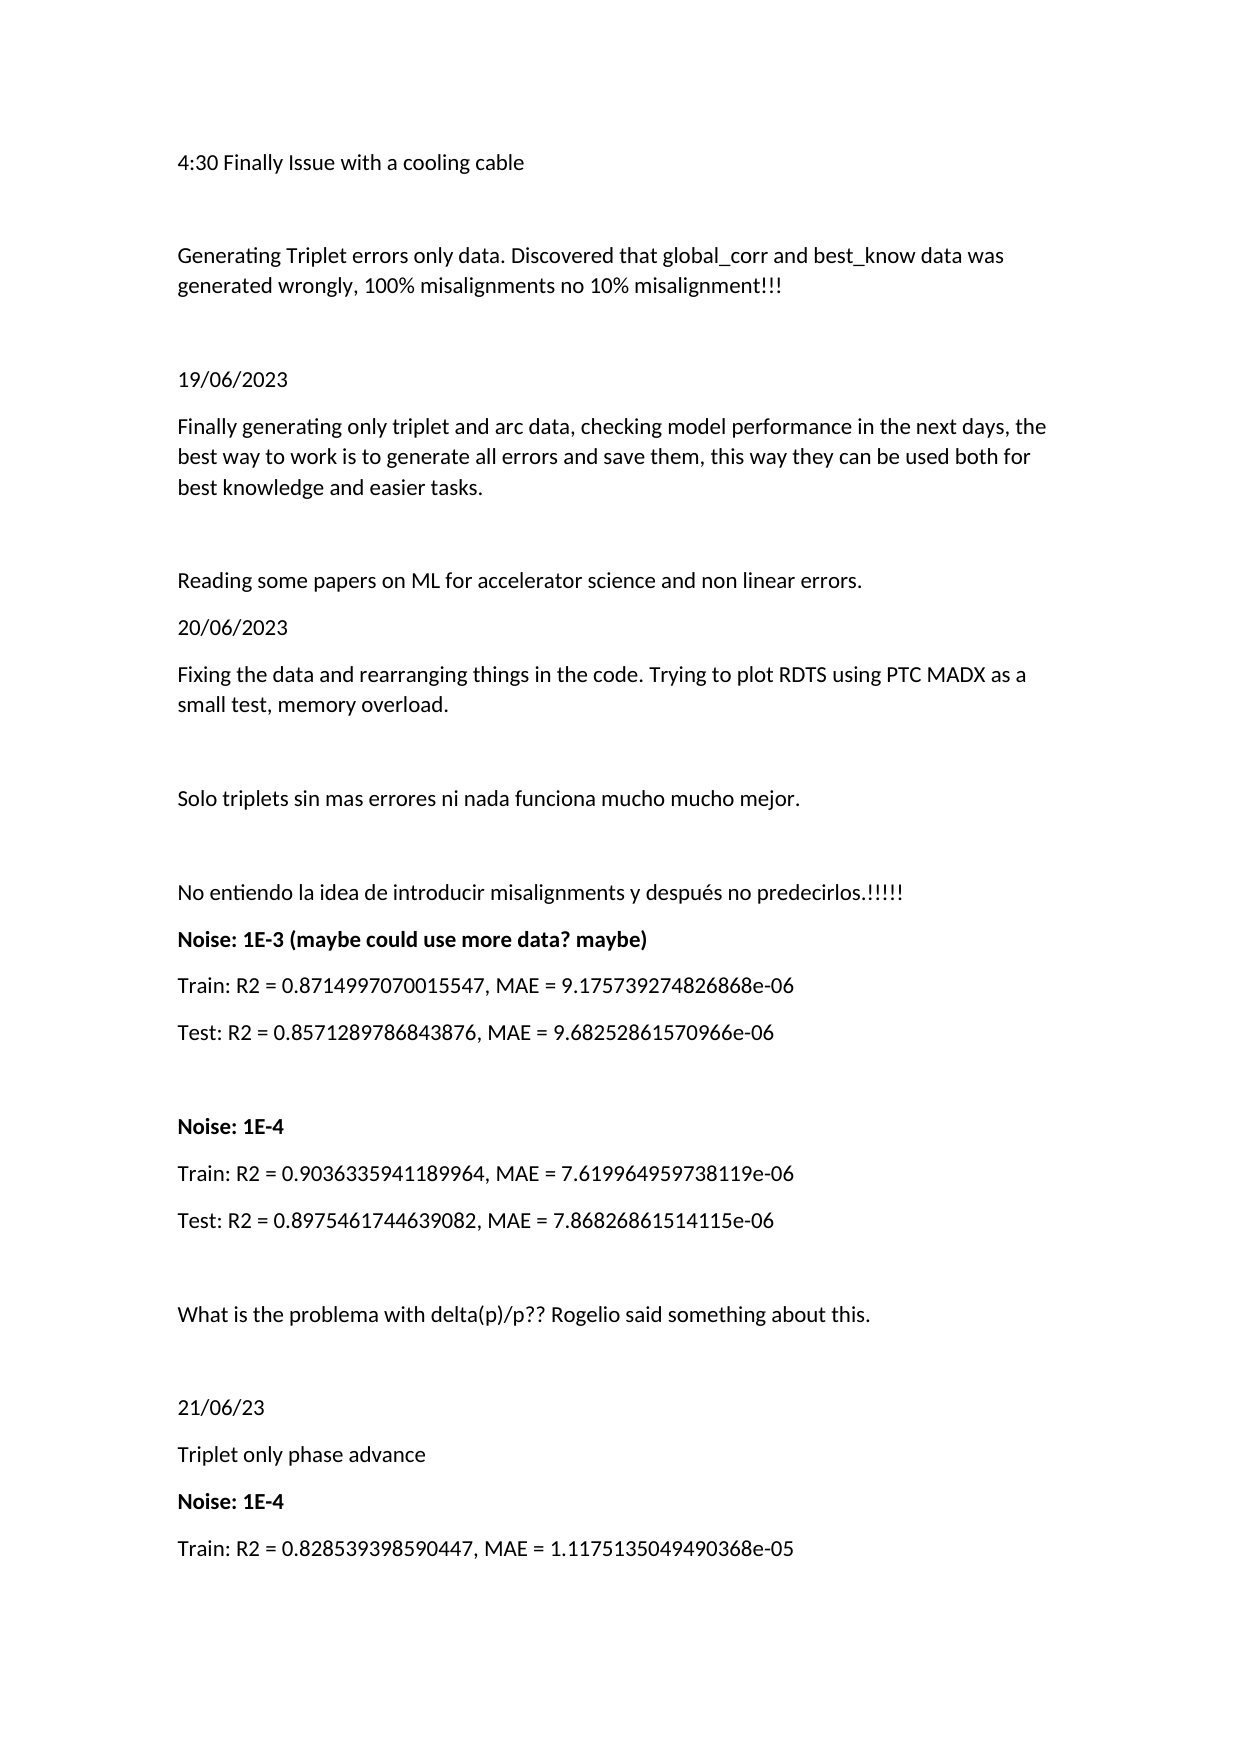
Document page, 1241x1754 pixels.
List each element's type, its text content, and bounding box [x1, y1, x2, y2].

text Test: R2 = 0.8571289786843876, MAE = 9.68252861570966e-06 [177, 1018, 1063, 1046]
text Fixing the data and rearranging things in the code. Trying to plot RDTS using PTC MADX as a small test, memory overload. [177, 660, 1063, 718]
text Noise: 1E-4 [177, 1487, 1063, 1515]
text Reading some papers on ML for accelerator science and non linear errors. [177, 566, 1063, 594]
text Noise: 1E-4 [177, 1112, 1063, 1140]
text Finally generating only triplet and arc data, checking model performance in the next days, the best way to work is to generate all errors and save them, this way they can be used both for best knowledge and easier tasks. [177, 412, 1063, 501]
text What is the problema with delta(p)/p?? Rogelio said something about this. [177, 1300, 1063, 1328]
text Noise: 1E-3 (maybe could use more data? maybe) [177, 925, 1063, 953]
text Train: R2 = 0.8714997070015547, MAE = 9.175739274826868e-06 [177, 972, 1063, 999]
text No entiendo la idea de introducir misalignments y después no predecirlos.!!!!! [177, 878, 1063, 906]
text Train: R2 = 0.828539398590447, MAE = 1.1175135049490368e-05 [177, 1534, 1063, 1562]
text 21/06/23 [177, 1393, 1063, 1421]
text Triplet only phase advance [177, 1440, 1063, 1468]
text 4:30 Finally Issue with a cooling cable [177, 148, 1063, 176]
text Generating Triplet errors only data. Discovered that global_corr and best_know data was generated wrongly, 100% misalignments no 10% misalignment!!! [177, 241, 1063, 299]
text Test: R2 = 0.8975461744639082, MAE = 7.86826861514115e-06 [177, 1206, 1063, 1234]
text Train: R2 = 0.9036335941189964, MAE = 7.619964959738119e-06 [177, 1159, 1063, 1187]
text 19/06/2023 [177, 365, 1063, 393]
text 20/06/2023 [177, 613, 1063, 641]
text Solo triplets sin mas errores ni nada funciona mucho mucho mejor. [177, 784, 1063, 812]
